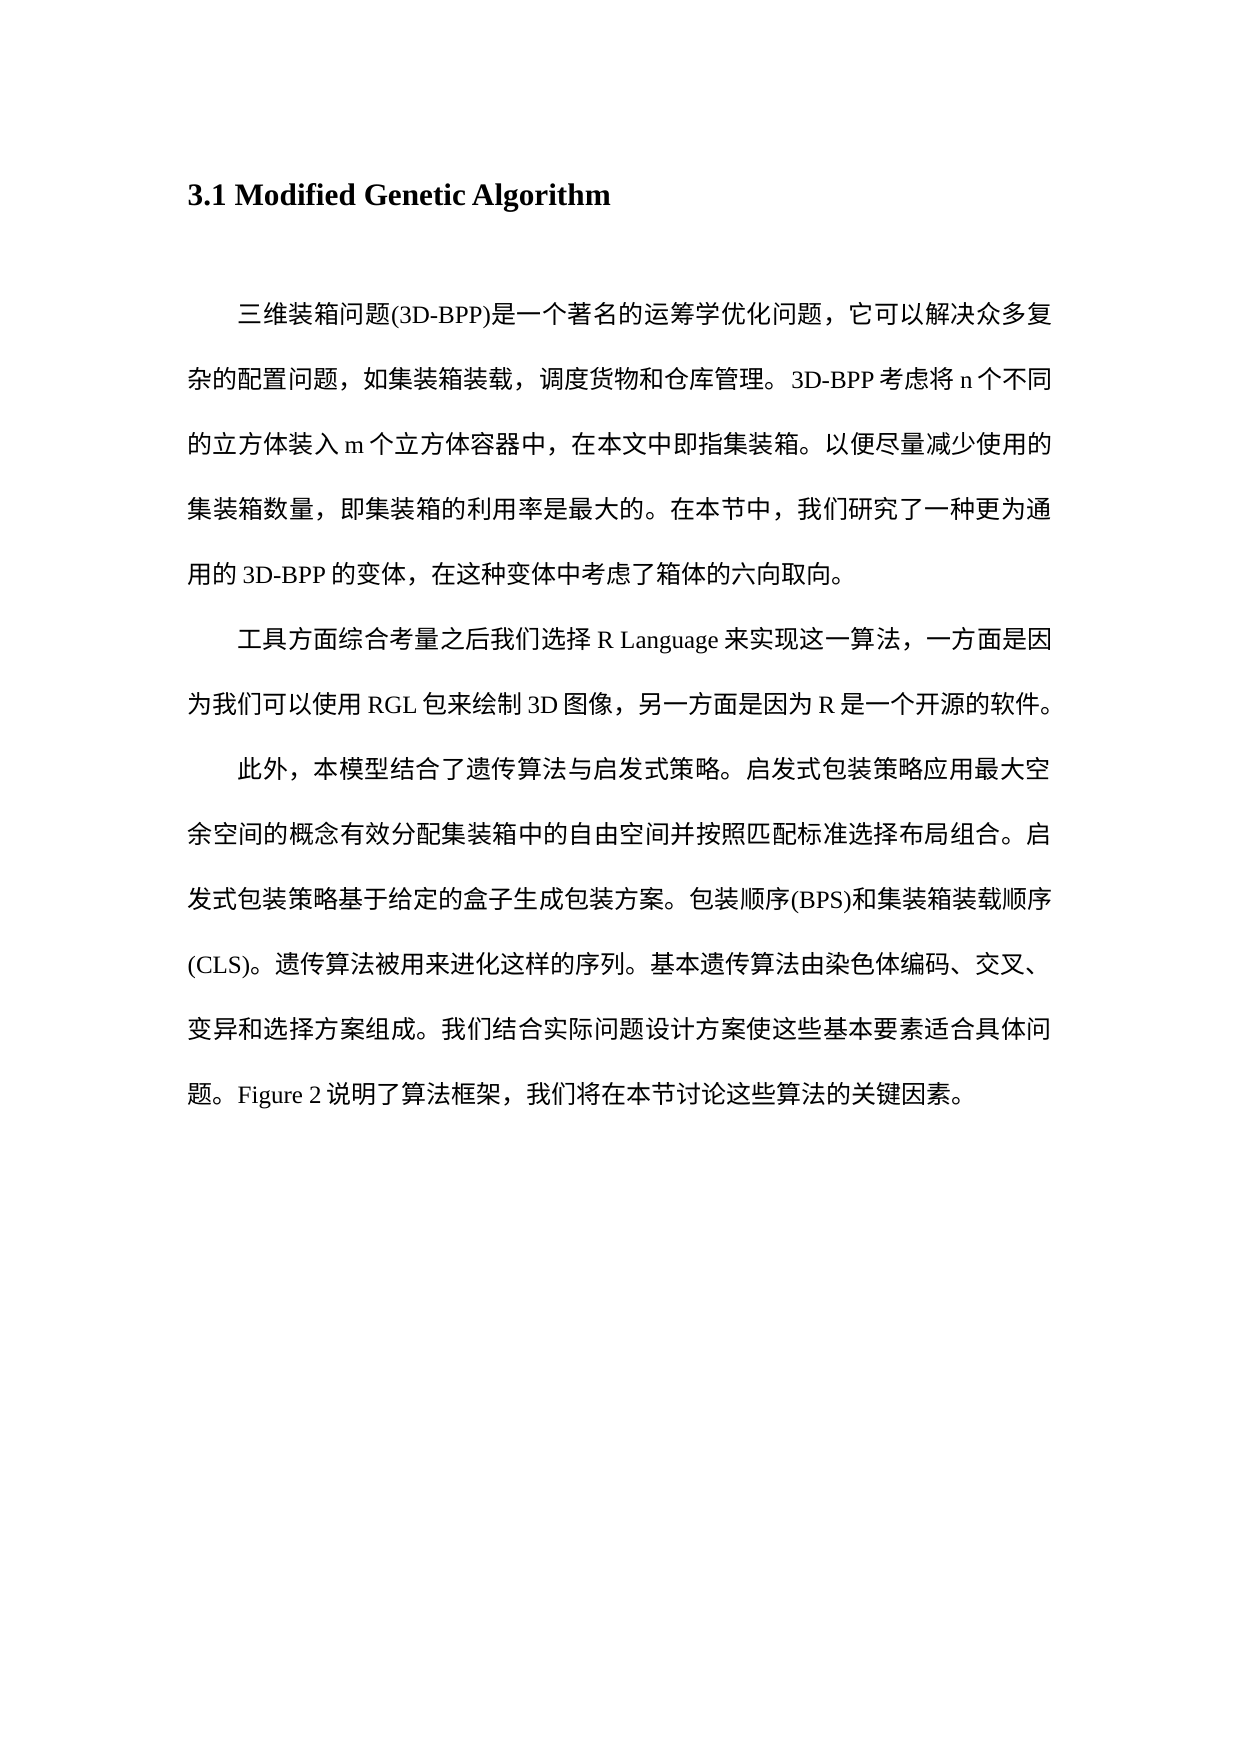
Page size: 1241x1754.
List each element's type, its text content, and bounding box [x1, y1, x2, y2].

text 工具方面综合考量之后我们选择R Language来实现这一算法，一方面是因为我们可以使用RGL包来绘制3D图像，另一方面是因为R是一个开源的软件。 [187, 605, 1053, 735]
subtitle 3.1 Modified Genetic Algorithm [187, 162, 1053, 227]
text 此外，本模型结合了遗传算法与启发式策略。启发式包装策略应用最大空余空间的概念有效分配集装箱中的自由空间并按照匹配标准选择布局组合。启发式包装策略基于给定的盒子生成包装方案。包装顺序(BPS)和集装箱装载顺序(CLS)。遗传算法被用来进化这样的序列。基本遗传算法由染色体编码、交叉、变异和选择方案组成。我们结合实际问题设计方案使这些基本要素适合具体问题。Figure 2说明了算法框架，我们将在本节讨论这些算法的关键因素。 [187, 735, 1053, 1125]
text 三维装箱问题(3D-BPP)是一个著名的运筹学优化问题，它可以解决众多复杂的配置问题，如集装箱装载，调度货物和仓库管理。3D-BPP考虑将n个不同的立方体装入m个立方体容器中，在本文中即指集装箱。以便尽量减少使用的集装箱数量，即集装箱的利用率是最大的。在本节中，我们研究了一种更为通用的3D-BPP的变体，在这种变体中考虑了箱体的六向取向。 [187, 280, 1053, 605]
